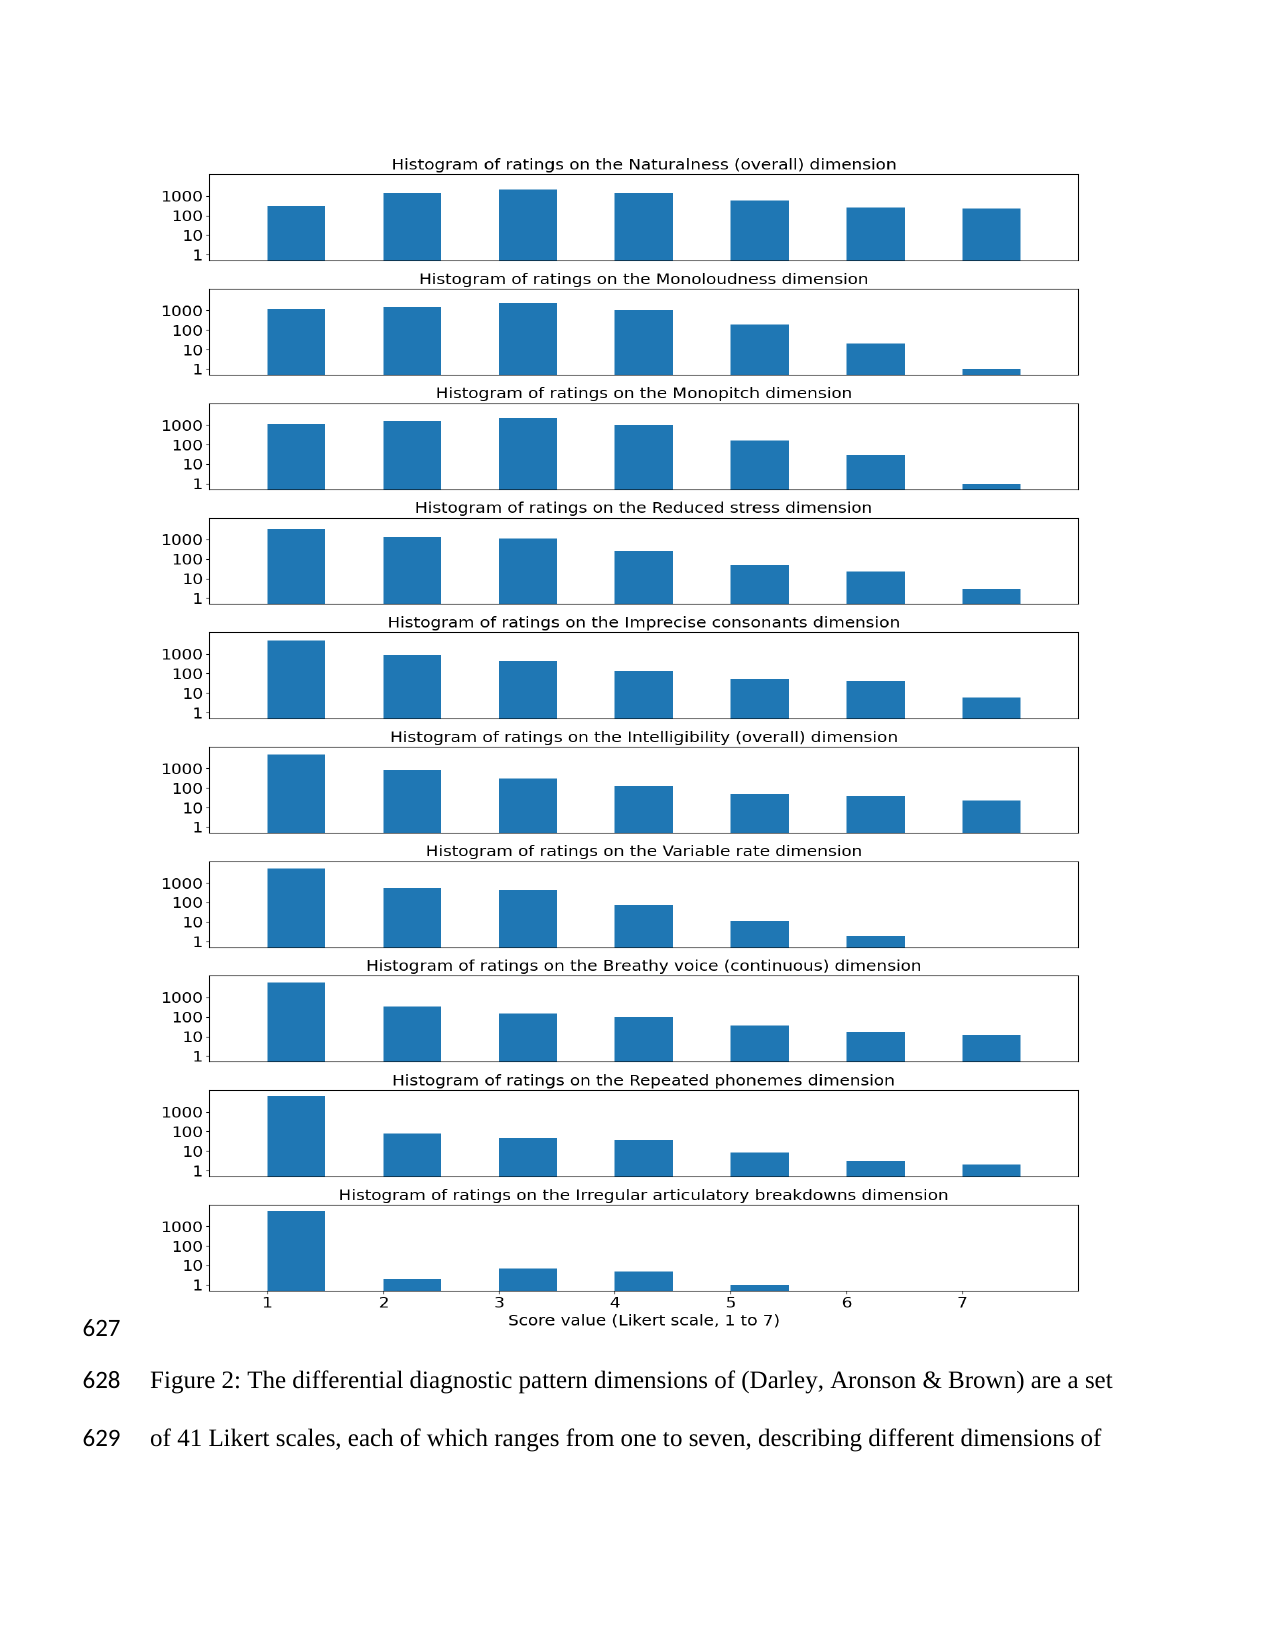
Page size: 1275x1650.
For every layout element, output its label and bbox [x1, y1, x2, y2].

text [150, 150, 1125, 1452]
picture [150, 150, 1088, 1337]
